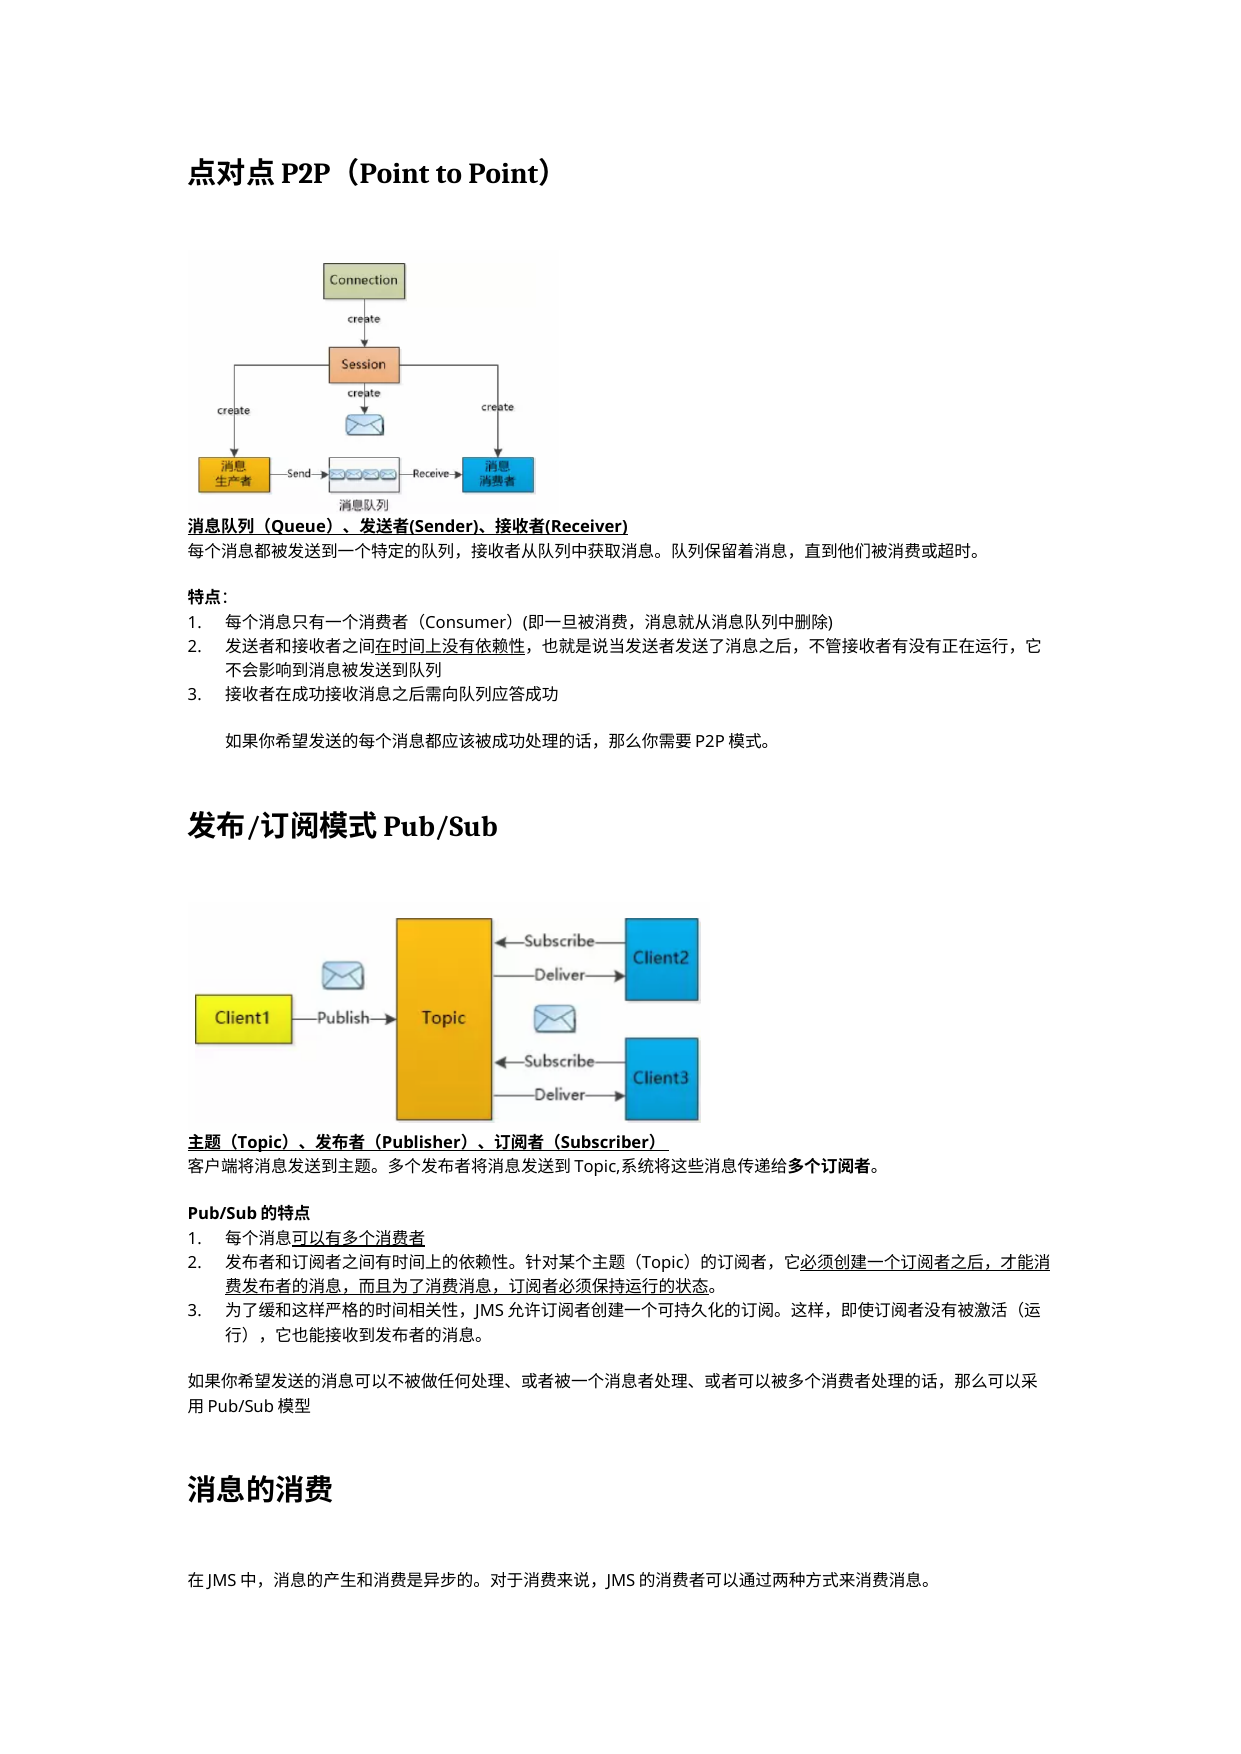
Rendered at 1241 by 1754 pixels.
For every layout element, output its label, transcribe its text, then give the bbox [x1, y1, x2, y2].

list 每个消息可以有多个消费者 [187, 1225, 1053, 1249]
text 如果你希望发送的消息可以不被做任何处理、或者被一个消息者处理、或者可以被多个消费者处理的话，那么可以采用Pub/Sub模型 [187, 1368, 1053, 1417]
text 在JMS中，消息的产生和消费是异步的。对于消费来说，JMS的消费者可以通过两种方式来消费消息。 [187, 1567, 1053, 1591]
list 发送者和接收者之间在时间上没有依赖性，也就是说当发送者发送了消息之后，不管接收者有没有正在运行，它不会影响到消息被发送到队列 [187, 633, 1053, 681]
subtitle 消息的消费 [187, 1467, 1053, 1509]
text 主题（Topic）、发布者（Publisher）、订阅者（Subscriber） [187, 1129, 1053, 1153]
text Pub/Sub的特点 [187, 1200, 1053, 1225]
list 如果你希望发送的每个消息都应该被成功处理的话，那么你需要P2P模式。 [225, 728, 1053, 753]
text 每个消息都被发送到一个特定的队列，接收者从队列中获取消息。队列保留着消息，直到他们被消费或超时。 [187, 538, 1053, 562]
picture [187, 250, 559, 514]
text 特点： [187, 584, 1053, 609]
subtitle 发布/订阅模式Pub/Sub [187, 802, 1053, 845]
subtitle 点对点P2P（Point to Point） [187, 150, 1053, 192]
list 发布者和订阅者之间有时间上的依赖性。针对某个主题（Topic）的订阅者，它必须创建一个订阅者之后，才能消费发布者的消息，而且为了消费消息，订阅者必须保持运行的状态。 [187, 1249, 1053, 1297]
picture [187, 902, 710, 1130]
list 为了缓和这样严格的时间相关性，JMS允许订阅者创建一个可持久化的订阅。这样，即使订阅者没有被激活（运行），它也能接收到发布者的消息。 [187, 1297, 1053, 1346]
text 消息队列（Queue）、发送者(Sender)、接收者(Receiver) [187, 513, 1053, 538]
text 客户端将消息发送到主题。多个发布者将消息发送到Topic,系统将这些消息传递给多个订阅者。 [187, 1153, 1053, 1178]
list 接收者在成功接收消息之后需向队列应答成功 [187, 681, 1053, 706]
list 每个消息只有一个消费者（Consumer）(即一旦被消费，消息就从消息队列中删除) [187, 609, 1053, 633]
